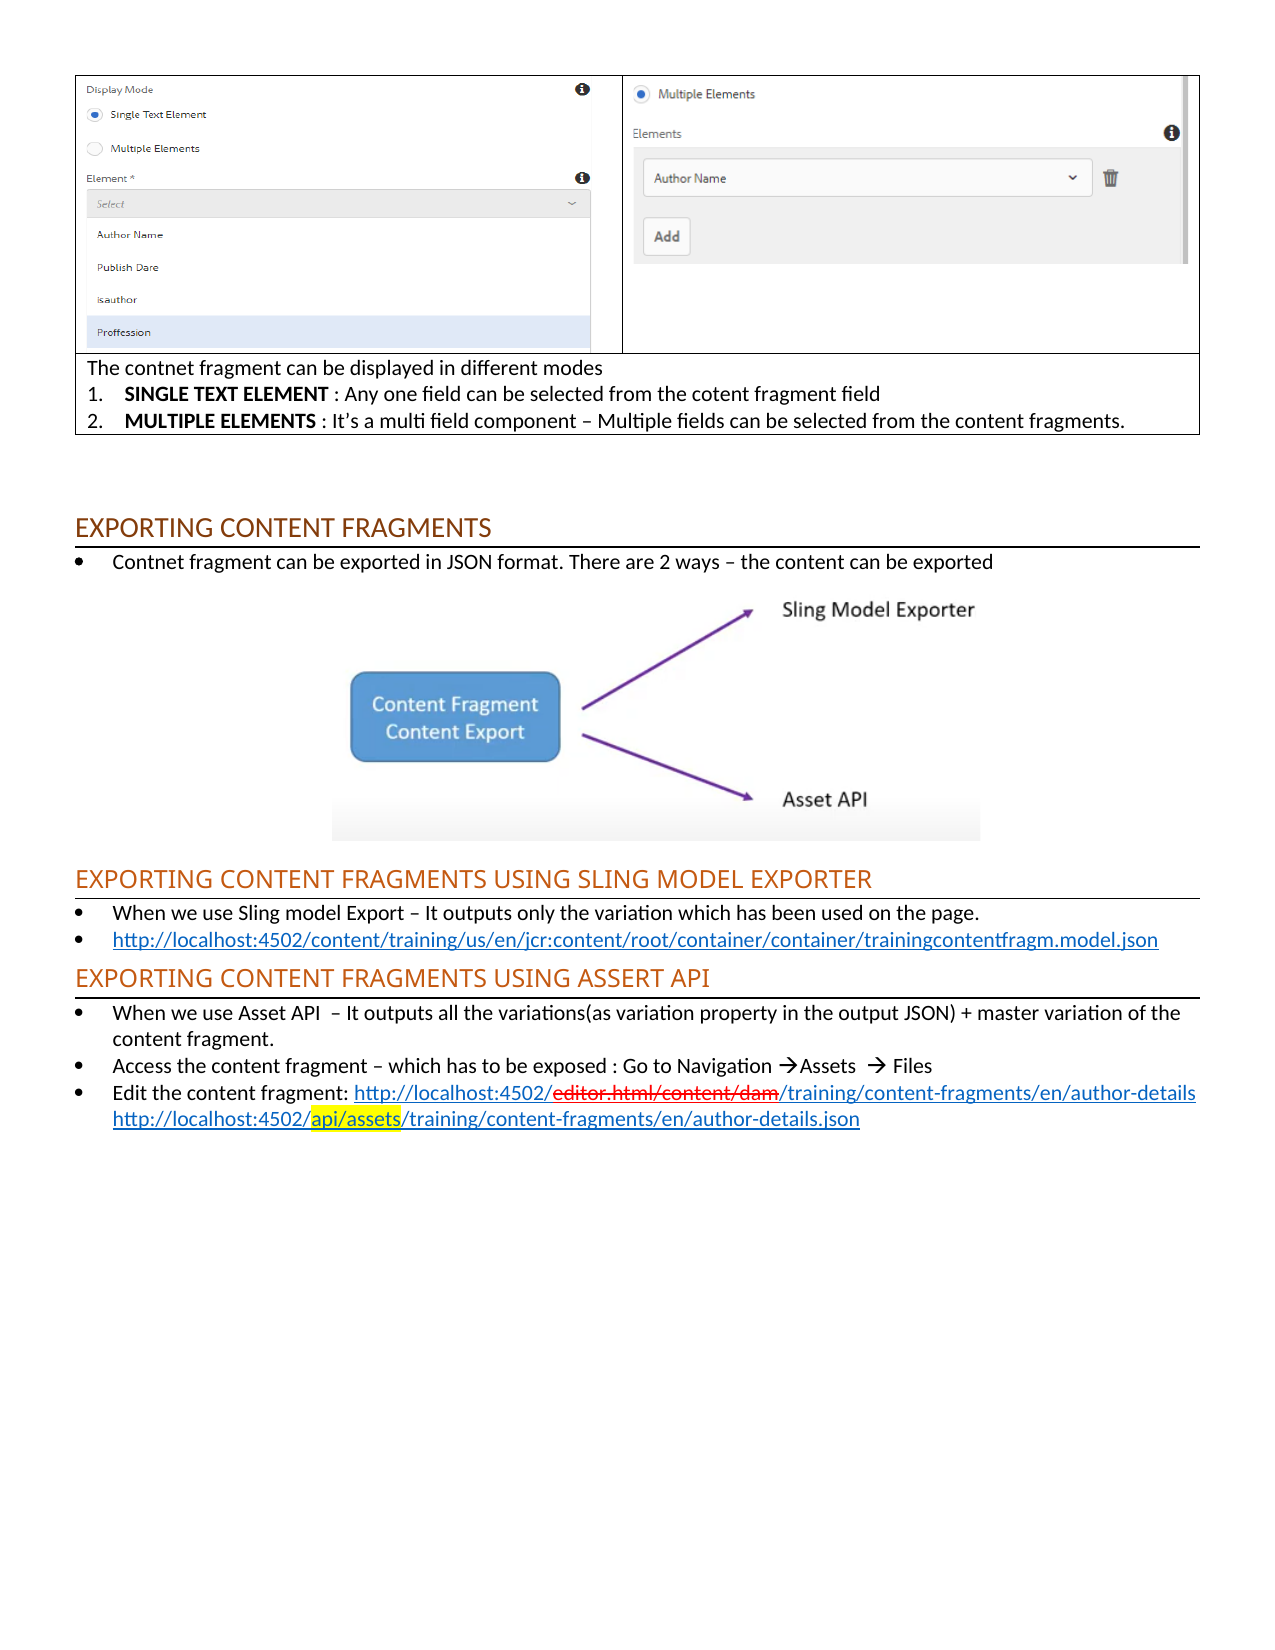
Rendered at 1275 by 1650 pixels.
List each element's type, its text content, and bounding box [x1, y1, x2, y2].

subtitle EXPORTING CONTENT FRAGMENTS USING ASSERT API [75, 961, 1200, 997]
list Access the content fragment – which has to be exposed : Go to Navigation Assets Files [75, 1052, 1200, 1079]
list When we use Asset API – It outputs all the variations(as variation property in the output JSON) + master variation of the content fragment. [75, 999, 1200, 1052]
list http://localhost:4502/content/training/us/en/jcr:content/root/container/container/trainingcontentfragm.model.json [75, 926, 1200, 953]
table_cell The contnet fragment can be displayed in different modes SINGLE TEXT ELEMENT : Any one field can be selected from the cotent fragment field MULTIPLE ELEMENTS : It’s a multi field component – Multiple fields can be selected from the content fragments. [76, 354, 1199, 434]
picture [332, 578, 981, 841]
picture [633, 76, 1189, 264]
text http://localhost:4502/api/assets/training/content-fragments/en/author-details.json [401, 1105, 1200, 1132]
picture [86, 76, 592, 353]
subtitle EXPORTING CONTENT FRAGMENTS [75, 509, 1200, 546]
subtitle EXPORTING CONTENT FRAGMENTS USING SLING MODEL EXPORTER [75, 862, 1200, 898]
list Edit the content fragment: http://localhost:4502/editor.html/content/dam/training/content-fragments/en/author-details [75, 1079, 1200, 1105]
table_header [76, 76, 86, 353]
list Contnet fragment can be exported in JSON format. There are 2 ways – the content can be exported [75, 548, 1200, 574]
list When we use Sling model Export – It outputs only the variation which has been used on the page. [75, 899, 1200, 926]
table_header [592, 76, 622, 353]
table_header [623, 76, 1199, 353]
